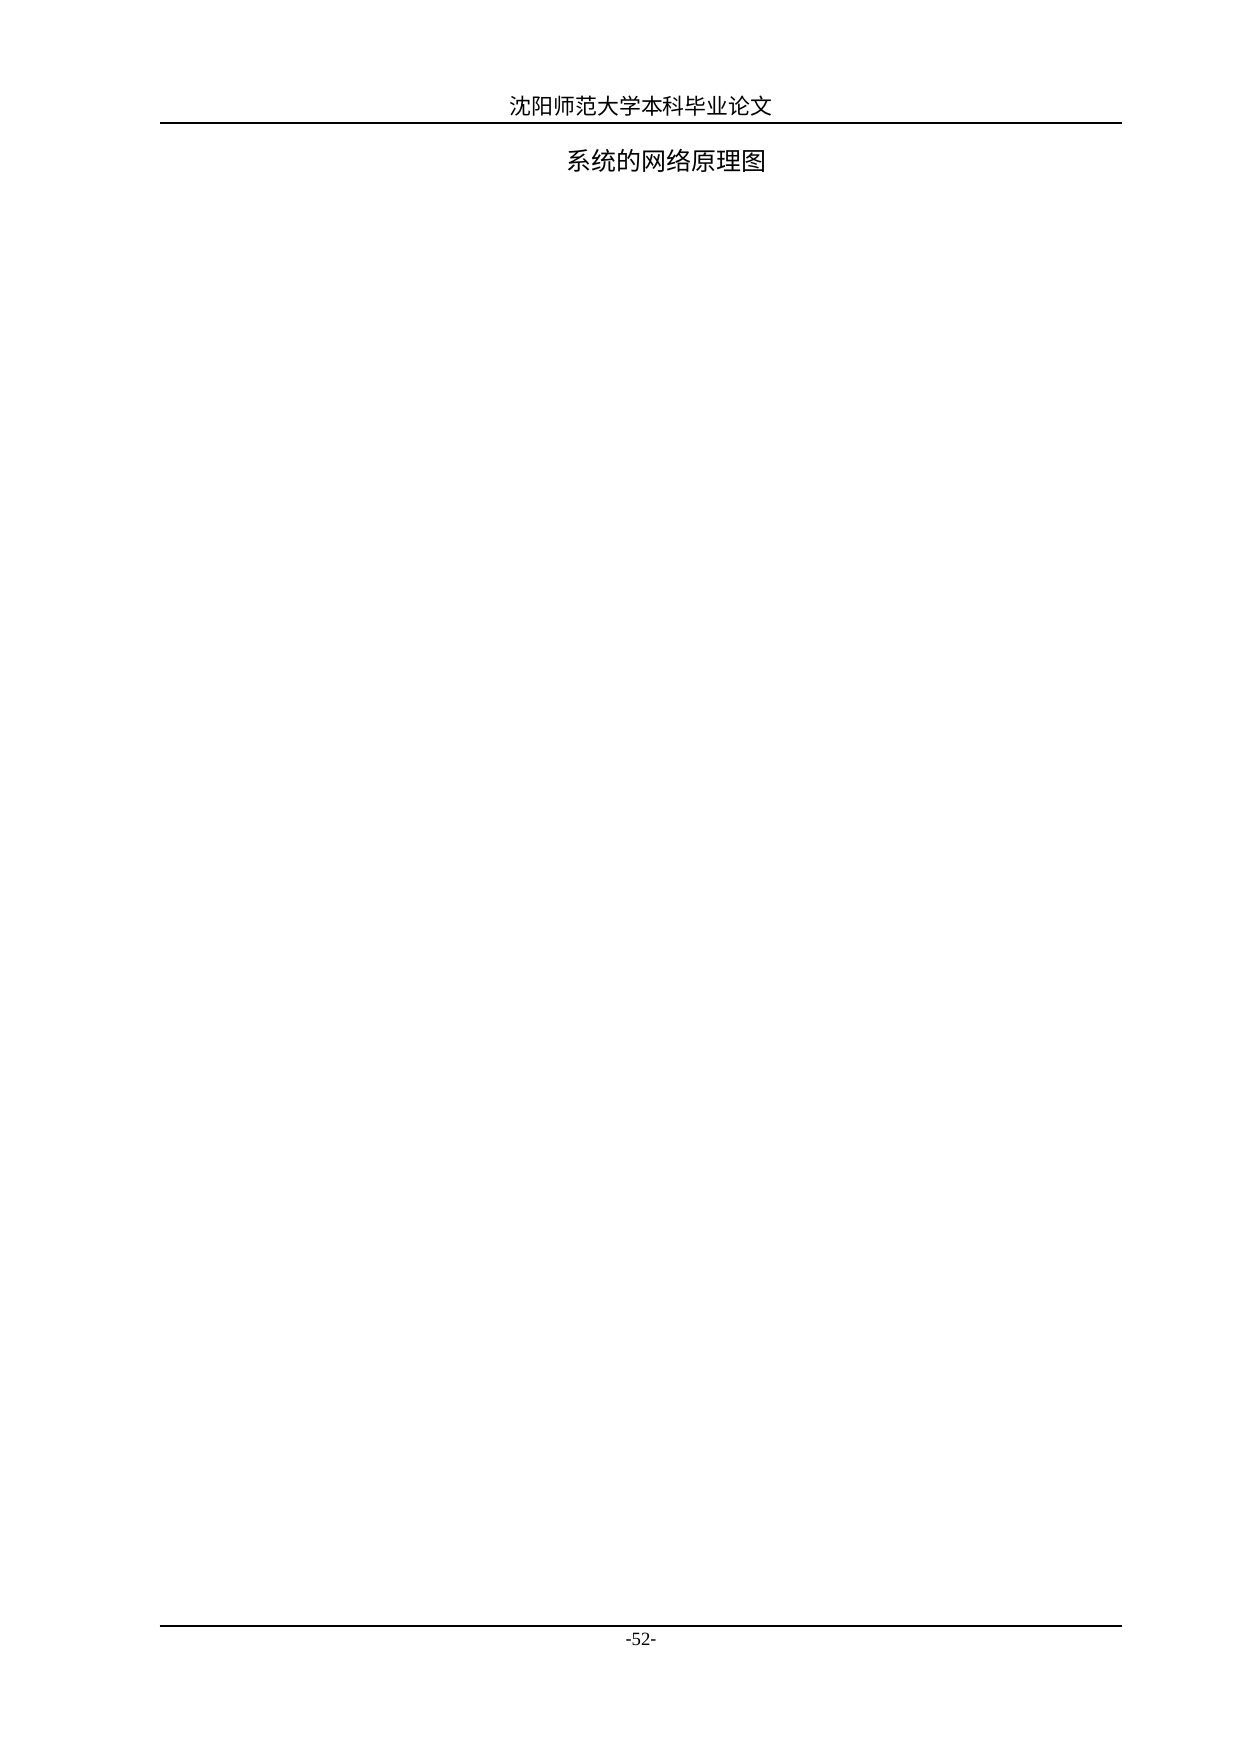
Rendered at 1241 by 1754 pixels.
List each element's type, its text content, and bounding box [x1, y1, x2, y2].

text 系统的网络原理图 [159, 127, 1122, 192]
